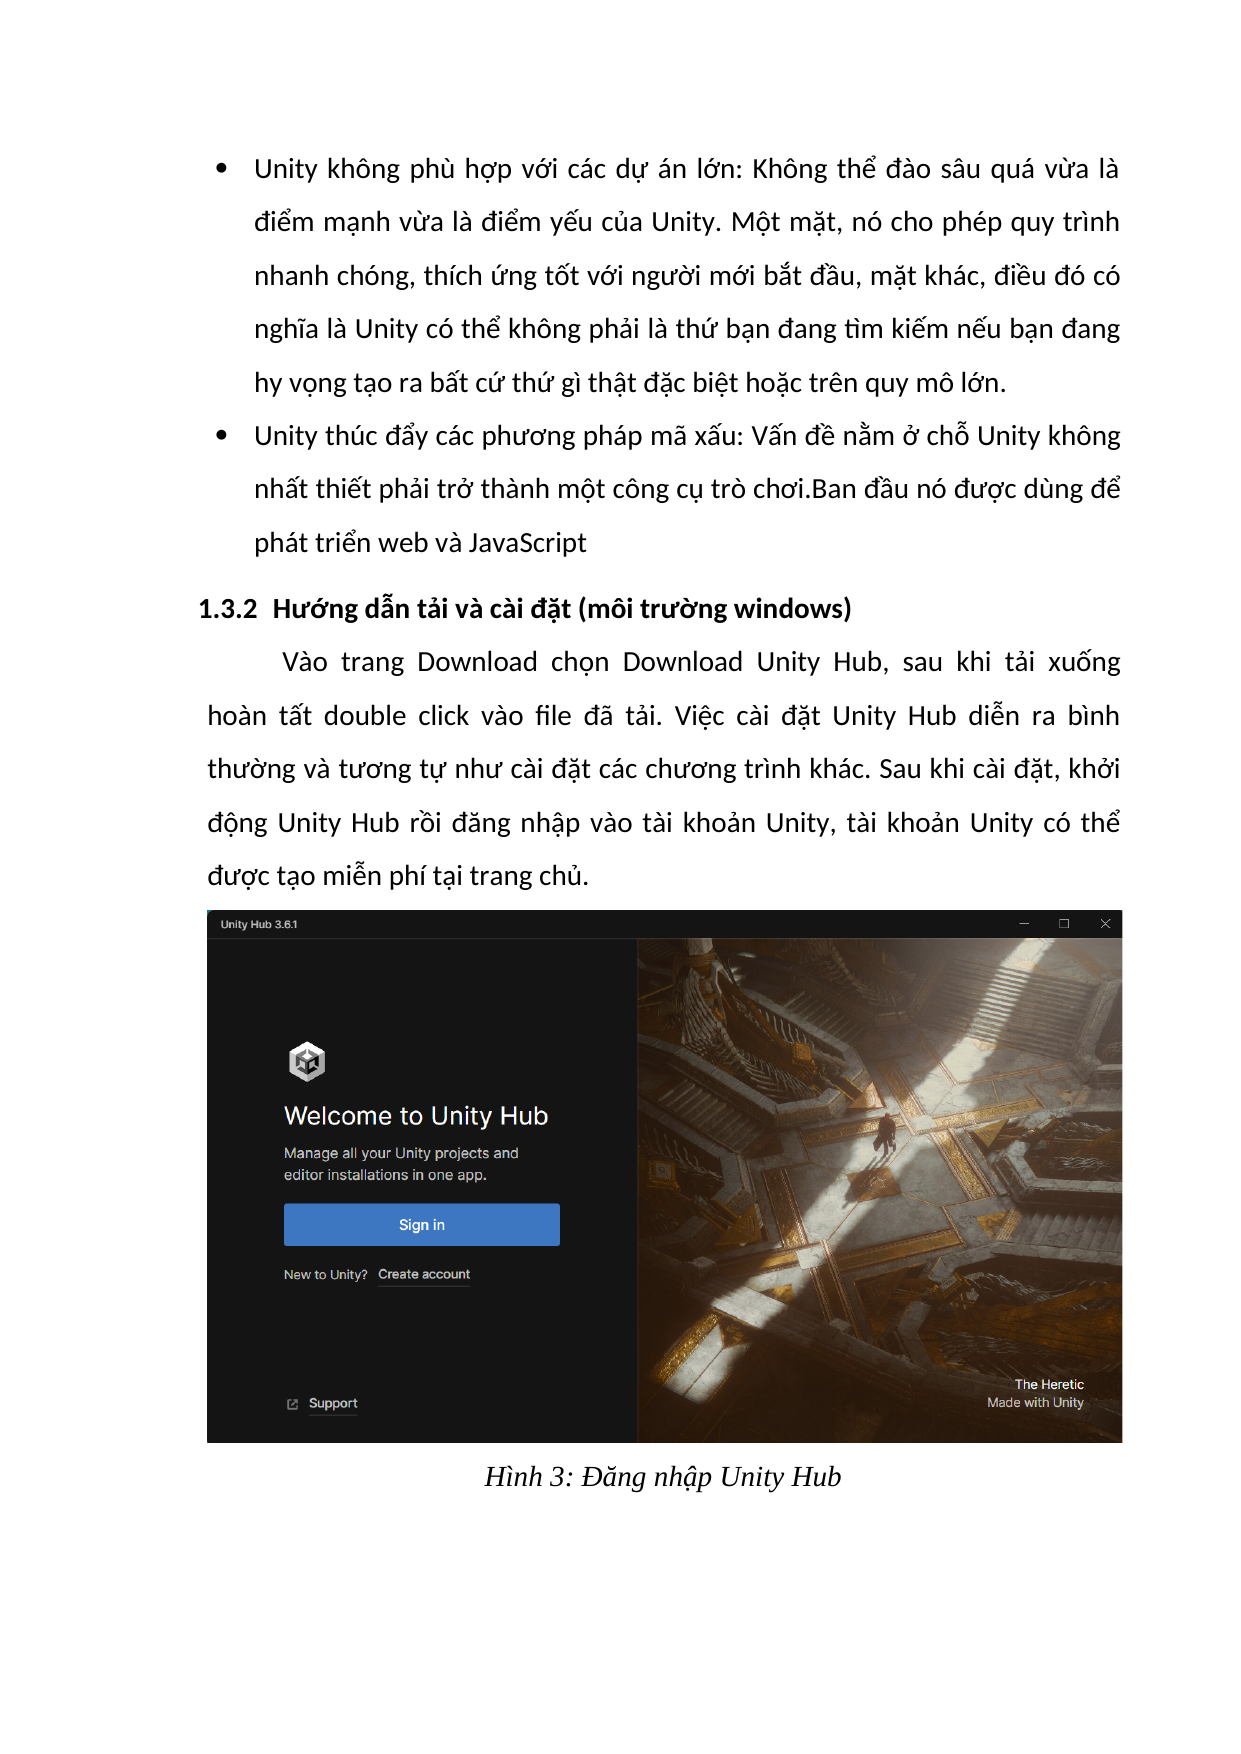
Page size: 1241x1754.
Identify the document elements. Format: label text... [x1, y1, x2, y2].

list Unity không phù hợp với các dự án lớn: Không thể đào sâu quá vừa là điểm mạnh vừa là điểm yếu của Unity. Một mặt, nó cho phép quy trình nhanh chóng, thích ứng tốt với người mới bắt đầu, mặt khác, điều đó có nghĩa là Unity có thể không phải là thứ bạn đang tìm kiếm nếu bạn đang hy vọng tạo ra bất cứ thứ gì thật đặc biệt hoặc trên quy mô lớn. [216, 150, 1122, 399]
text Vào trang Download chọn Download Unity Hub, sau khi tải xuống hoàn tất double click vào file đã tải. Việc cài đặt Unity Hub diễn ra bình thường và tương tự như cài đặt các chương trình khác. Sau khi cài đặt, khởi động Unity Hub rồi đăng nhập vào tài khoản Unity, tài khoản Unity có thể được tạo miễn phí tại trang chủ. [207, 643, 1122, 893]
text Hình 3: Đăng nhập Unity Hub [207, 1459, 1122, 1493]
picture [207, 910, 1123, 1443]
subtitle Hướng dẫn tải và cài đặt (môi trường windows) [198, 590, 1122, 626]
list Unity thúc đẩy các phương pháp mã xấu: Vấn đề nằm ở chỗ Unity không nhất thiết phải trở thành một công cụ trò chơi.Ban đầu nó được dùng để phát triển web và JavaScript [216, 417, 1122, 560]
